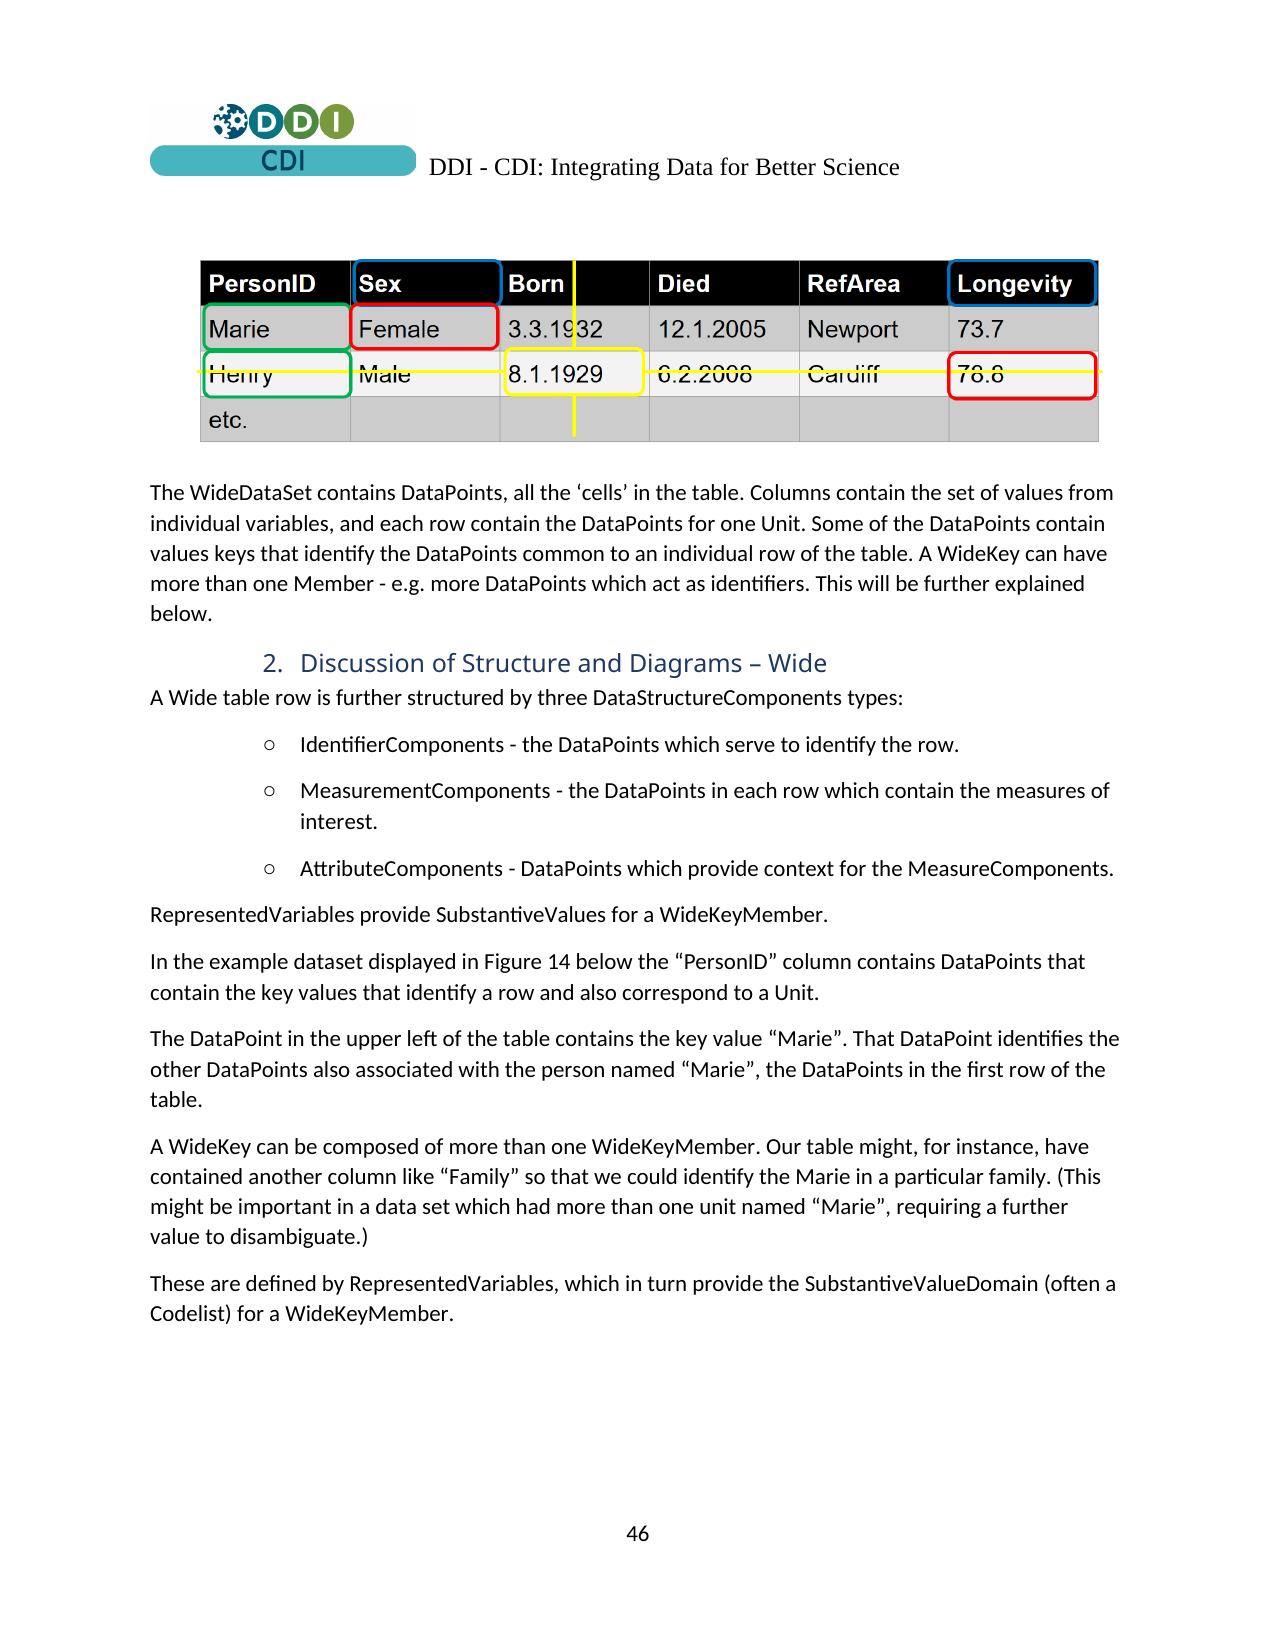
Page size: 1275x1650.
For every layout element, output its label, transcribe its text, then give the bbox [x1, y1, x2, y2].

text In the example dataset displayed in Figure 14 below the “PersonID” column contains DataPoints that contain the key values that identify a row and also correspond to a Unit. [150, 947, 1125, 1006]
text A WideKey can be composed of more than one WideKeyMember. Our table might, for instance, have contained another column like “Family” so that we could identify the Marie in a particular family. (This might be important in a data set which had more than one unit named “Marie”, requiring a further value to disambiguate.) [150, 1132, 1125, 1251]
list IdentifierComponents - the DataPoints which serve to identify the row. [262, 730, 1125, 758]
text The DataPoint in the upper left of the table contains the key value “Marie”. That DataPoint identifies the other DataPoints also associated with the person named “Marie”, the DataPoints in the first row of the table. [150, 1024, 1125, 1113]
text These are defined by RepresentedVariables, which in turn provide the SubstantiveValueDomain (often a Codelist) for a WideKeyMember. [150, 1269, 1125, 1328]
text A Wide table row is further structured by three DataStructureComponents types: [150, 683, 1125, 711]
text The WideDataSet contains DataPoints, all the ‘cells’ in the table. Columns contain the set of values from individual variables, and each row contain the DataPoints for one Unit. Some of the DataPoints contain values keys that identify the DataPoints common to an individual row of the table. A WideKey can have more than one Member - e.g. more DataPoints which act as identifiers. This will be further explained below. [150, 478, 1125, 627]
text RepresentedVariables provide SubstantiveValues for a WideKeyMember. [150, 901, 1125, 929]
list MeasurementComponents - the DataPoints in each row which contain the measures of interest. [262, 777, 1125, 835]
subtitle Discussion of Structure and Diagrams – Wide [262, 646, 1125, 680]
picture [150, 104, 417, 176]
picture [150, 238, 1125, 460]
list AttributeComponents - DataPoints which provide context for the MeasureComponents. [262, 854, 1125, 882]
